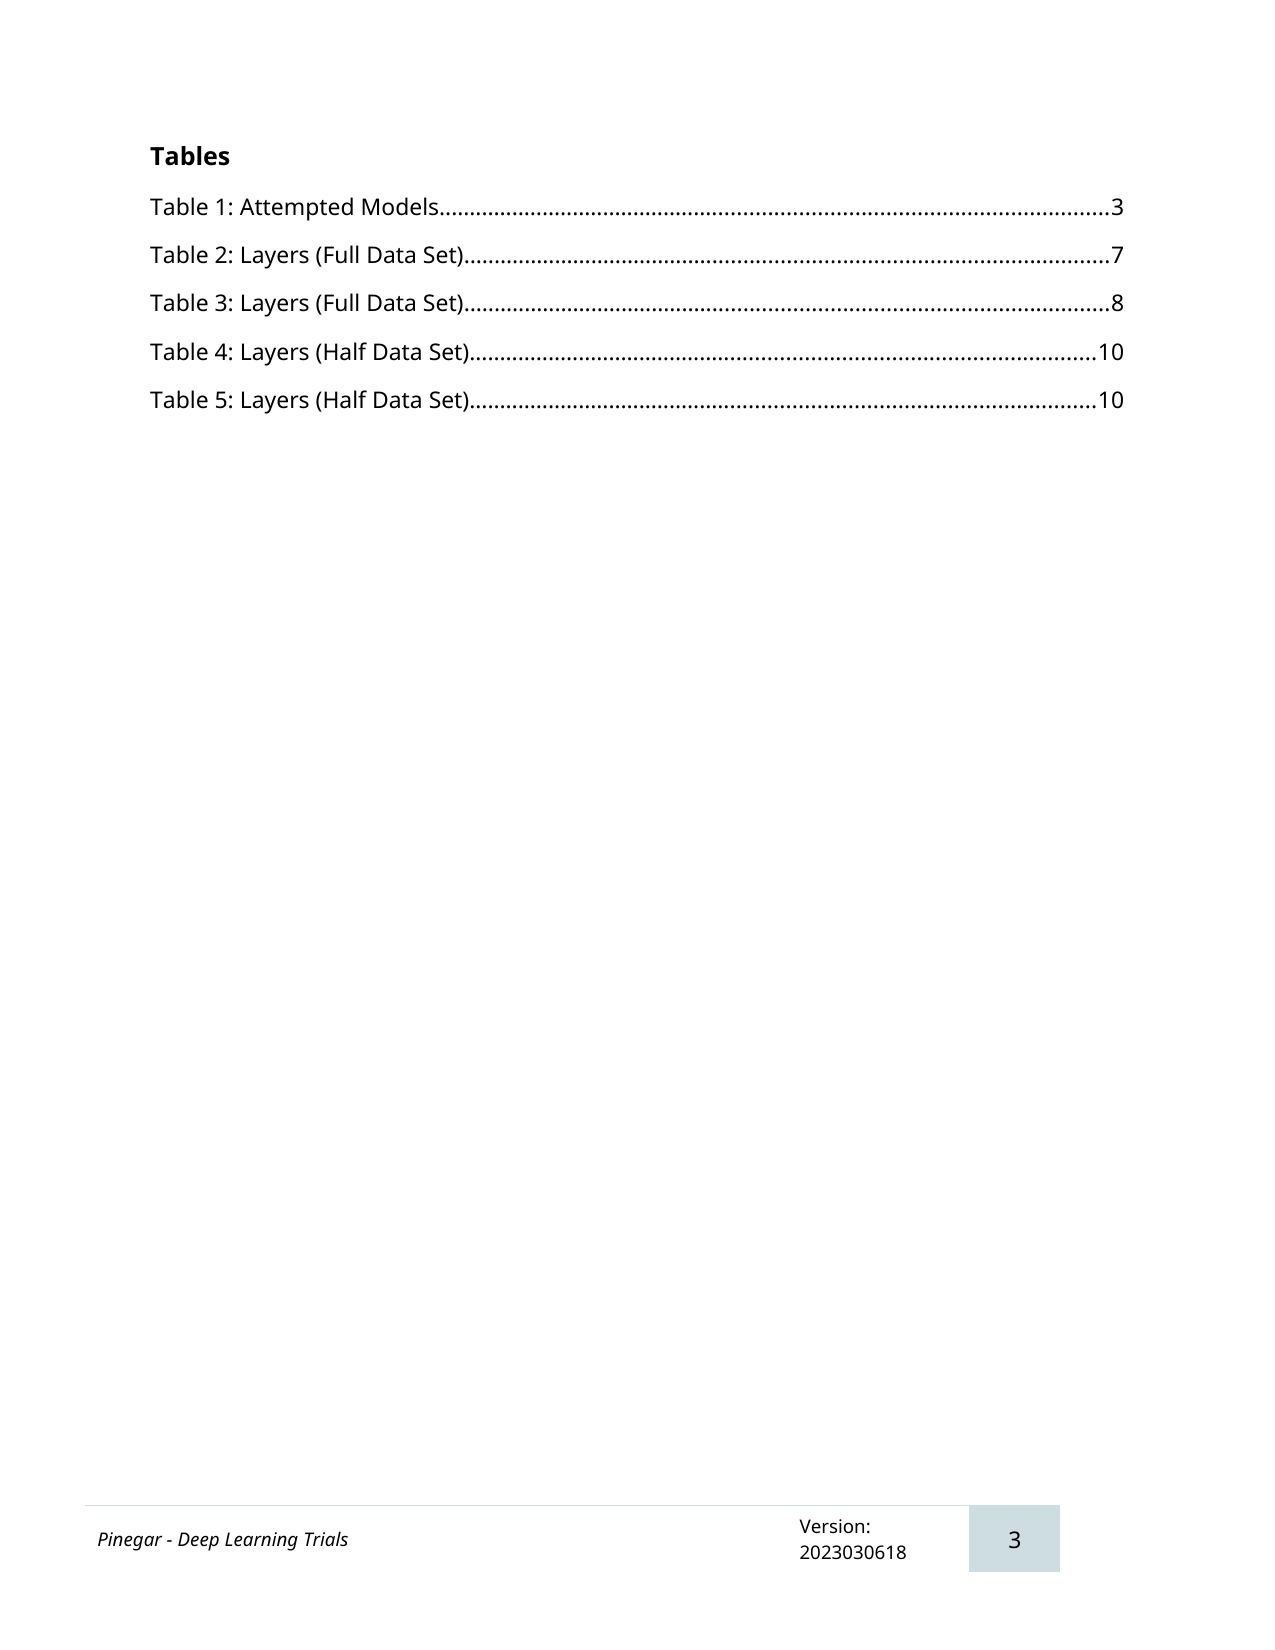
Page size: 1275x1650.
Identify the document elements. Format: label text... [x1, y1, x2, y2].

subtitle Tables [150, 139, 1125, 173]
text Table 5: Layers (Half Data Set) 10 [150, 384, 1125, 415]
text Table 1: Attempted Models 3 [150, 190, 1125, 222]
text Table 3: Layers (Full Data Set) 8 [150, 287, 1125, 318]
text Table 4: Layers (Half Data Set) 10 [150, 336, 1125, 367]
text Table 2: Layers (Full Data Set) 7 [150, 239, 1125, 270]
